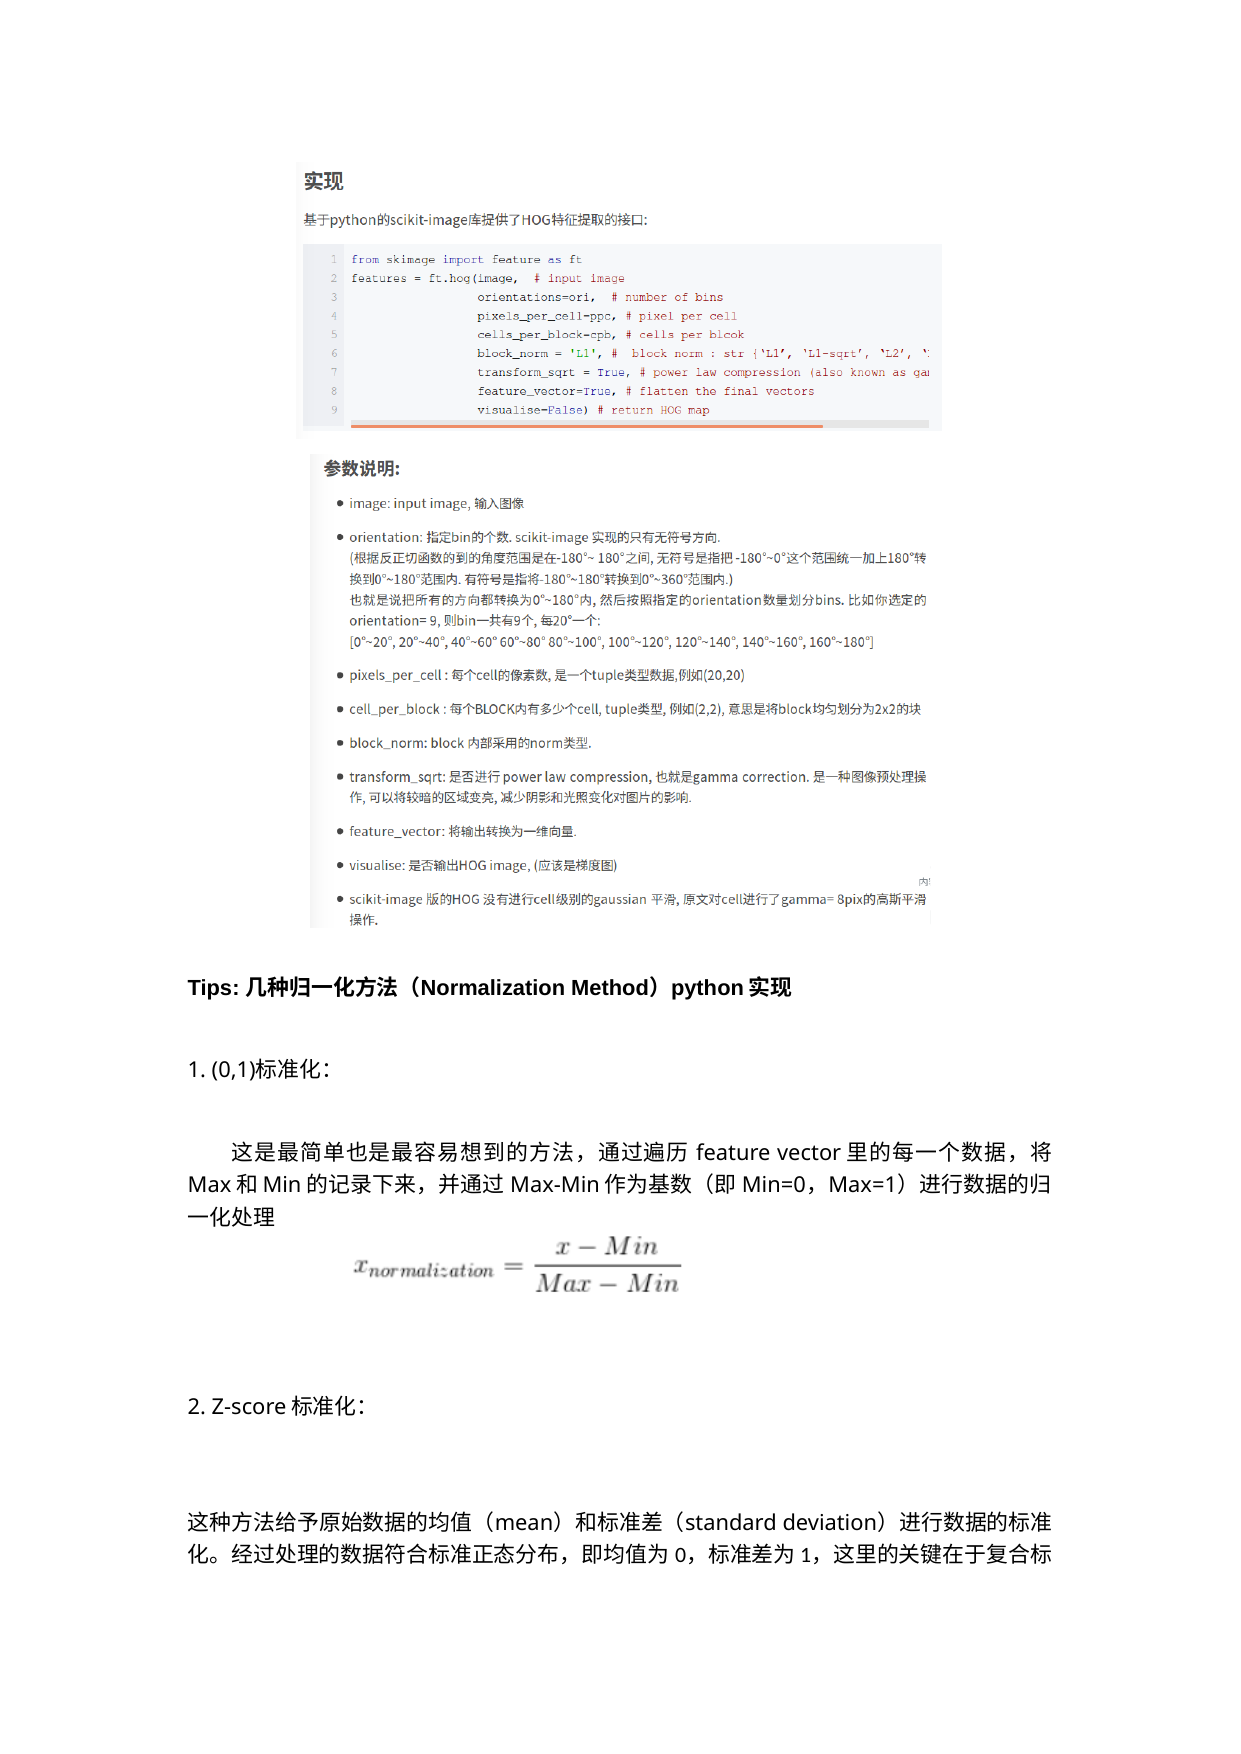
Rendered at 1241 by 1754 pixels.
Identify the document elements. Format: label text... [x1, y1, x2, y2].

picture [310, 454, 930, 928]
subtitle 1. (0,1)标准化： [187, 1052, 1053, 1084]
list 这是最简单也是最容易想到的方法，通过遍历feature vector里的每一个数据，将Max和Min的记录下来，并通过Max-Min作为基数（即Min=0，Max=1）进行数据的归一化处理 [187, 1134, 1053, 1232]
subtitle 2. Z-score标准化： [187, 1389, 1053, 1421]
picture [318, 1231, 728, 1317]
subtitle Tips: 几种归一化方法（Normalization Method）python实现 [187, 969, 1053, 1002]
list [187, 1504, 1053, 1569]
picture [296, 162, 945, 439]
